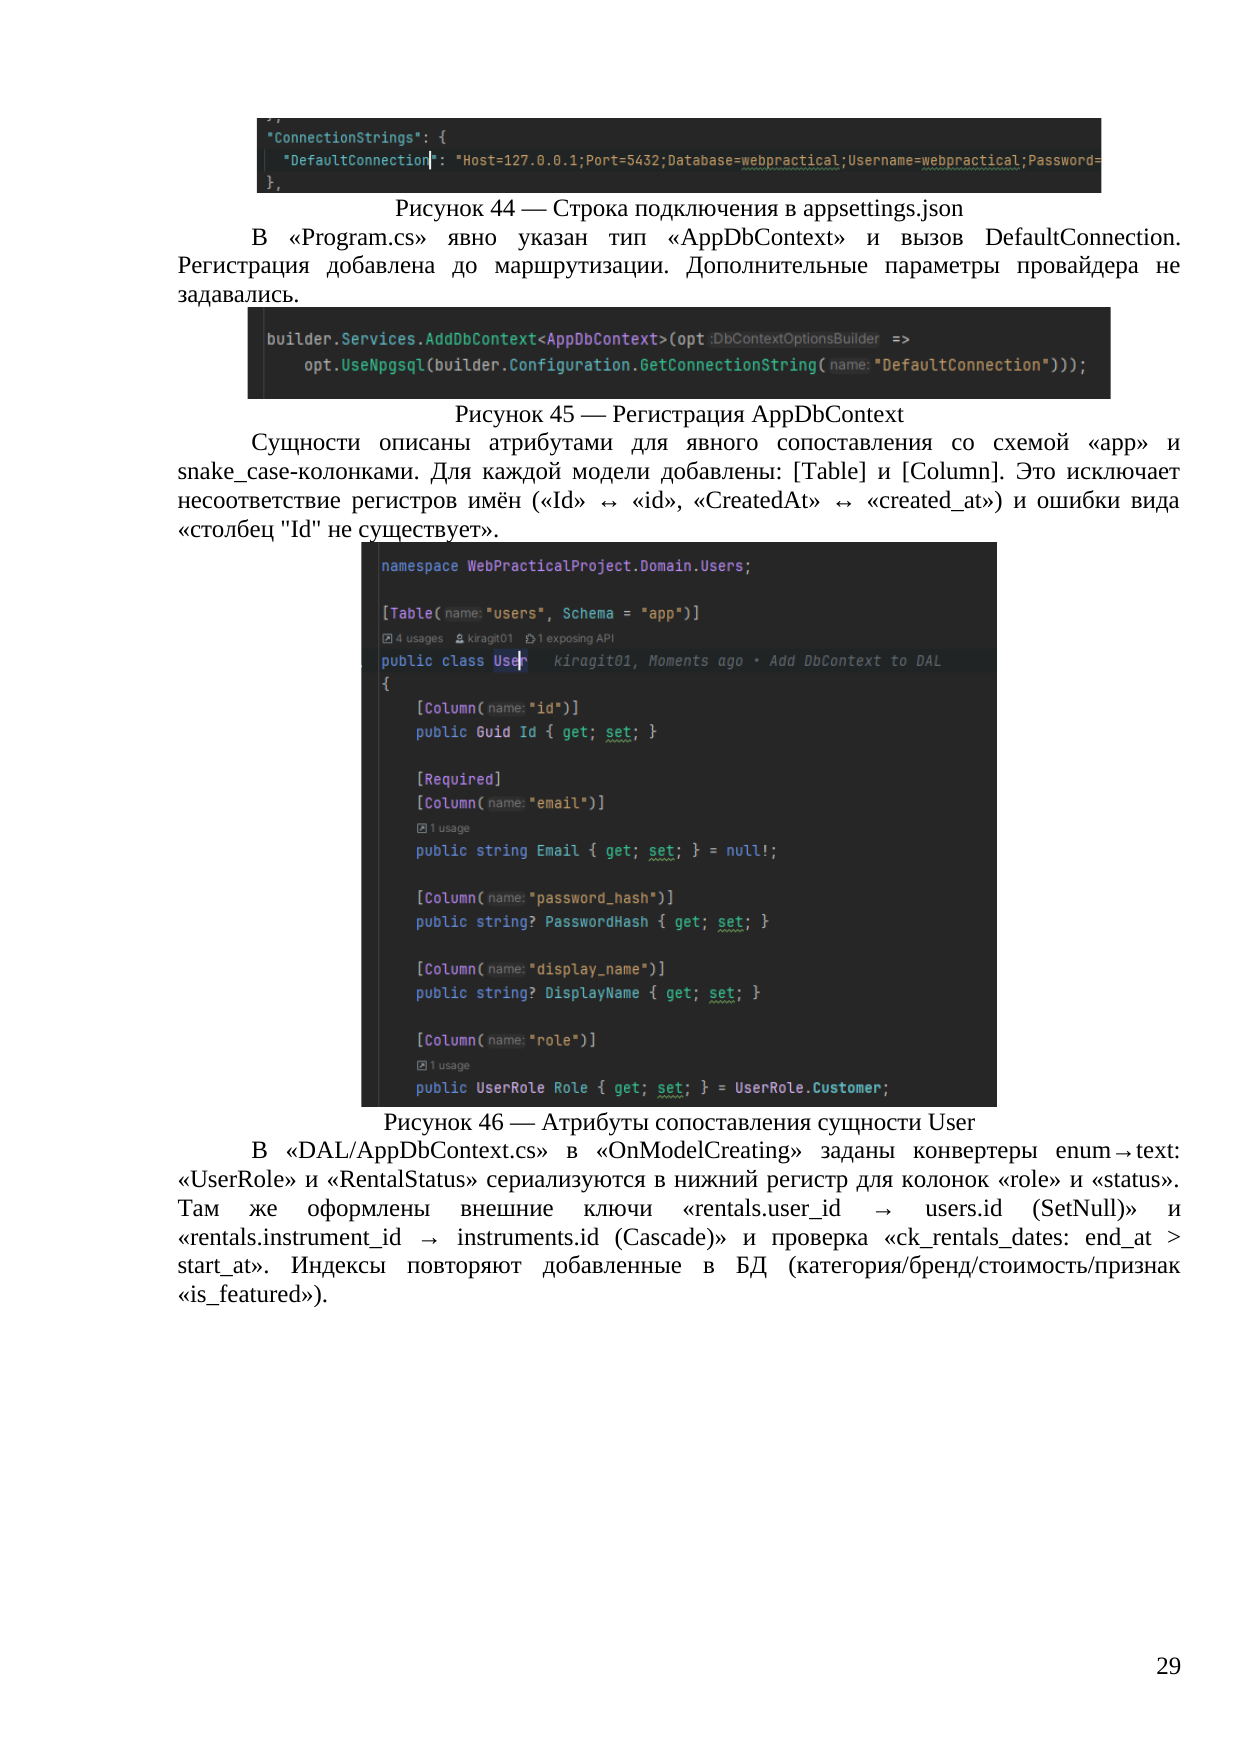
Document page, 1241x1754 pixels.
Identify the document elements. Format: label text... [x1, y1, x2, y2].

text В «DAL/AppDbContext.cs» в «OnModelCreating» заданы конвертеры enum→text: «UserRole» и «RentalStatus» сериализуются в нижний регистр для колонок «role» и «status». Там же оформлены внешние ключи «rentals.user_id → users.id (SetNull)» и «rentals.instrument_id → instruments.id (Cascade)» и проверка «ck_rentals_dates: end_at > start_at». Индексы повторяют добавленные в БД (категория/бренд/стоимость/признак «is_featured»). [177, 1135, 1181, 1308]
picture [361, 542, 997, 1107]
picture [247, 307, 1111, 399]
text Сущности описаны атрибутами для явного сопоставления со схемой «app» и snake_case-колонками. Для каждой модели добавлены: [Table] и [Column]. Это исключает несоответствие регистров имён («Id» ↔ «id», «CreatedAt» ↔ «created_at») и ошибки вида «столбец "Id" не существует». [177, 427, 1181, 542]
text В «Program.cs» явно указан тип «AppDbContext» и вызов DefaultConnection. Регистрация добавлена до маршрутизации. Дополнительные параметры провайдера не задавались. [177, 222, 1181, 308]
picture [256, 118, 1102, 193]
